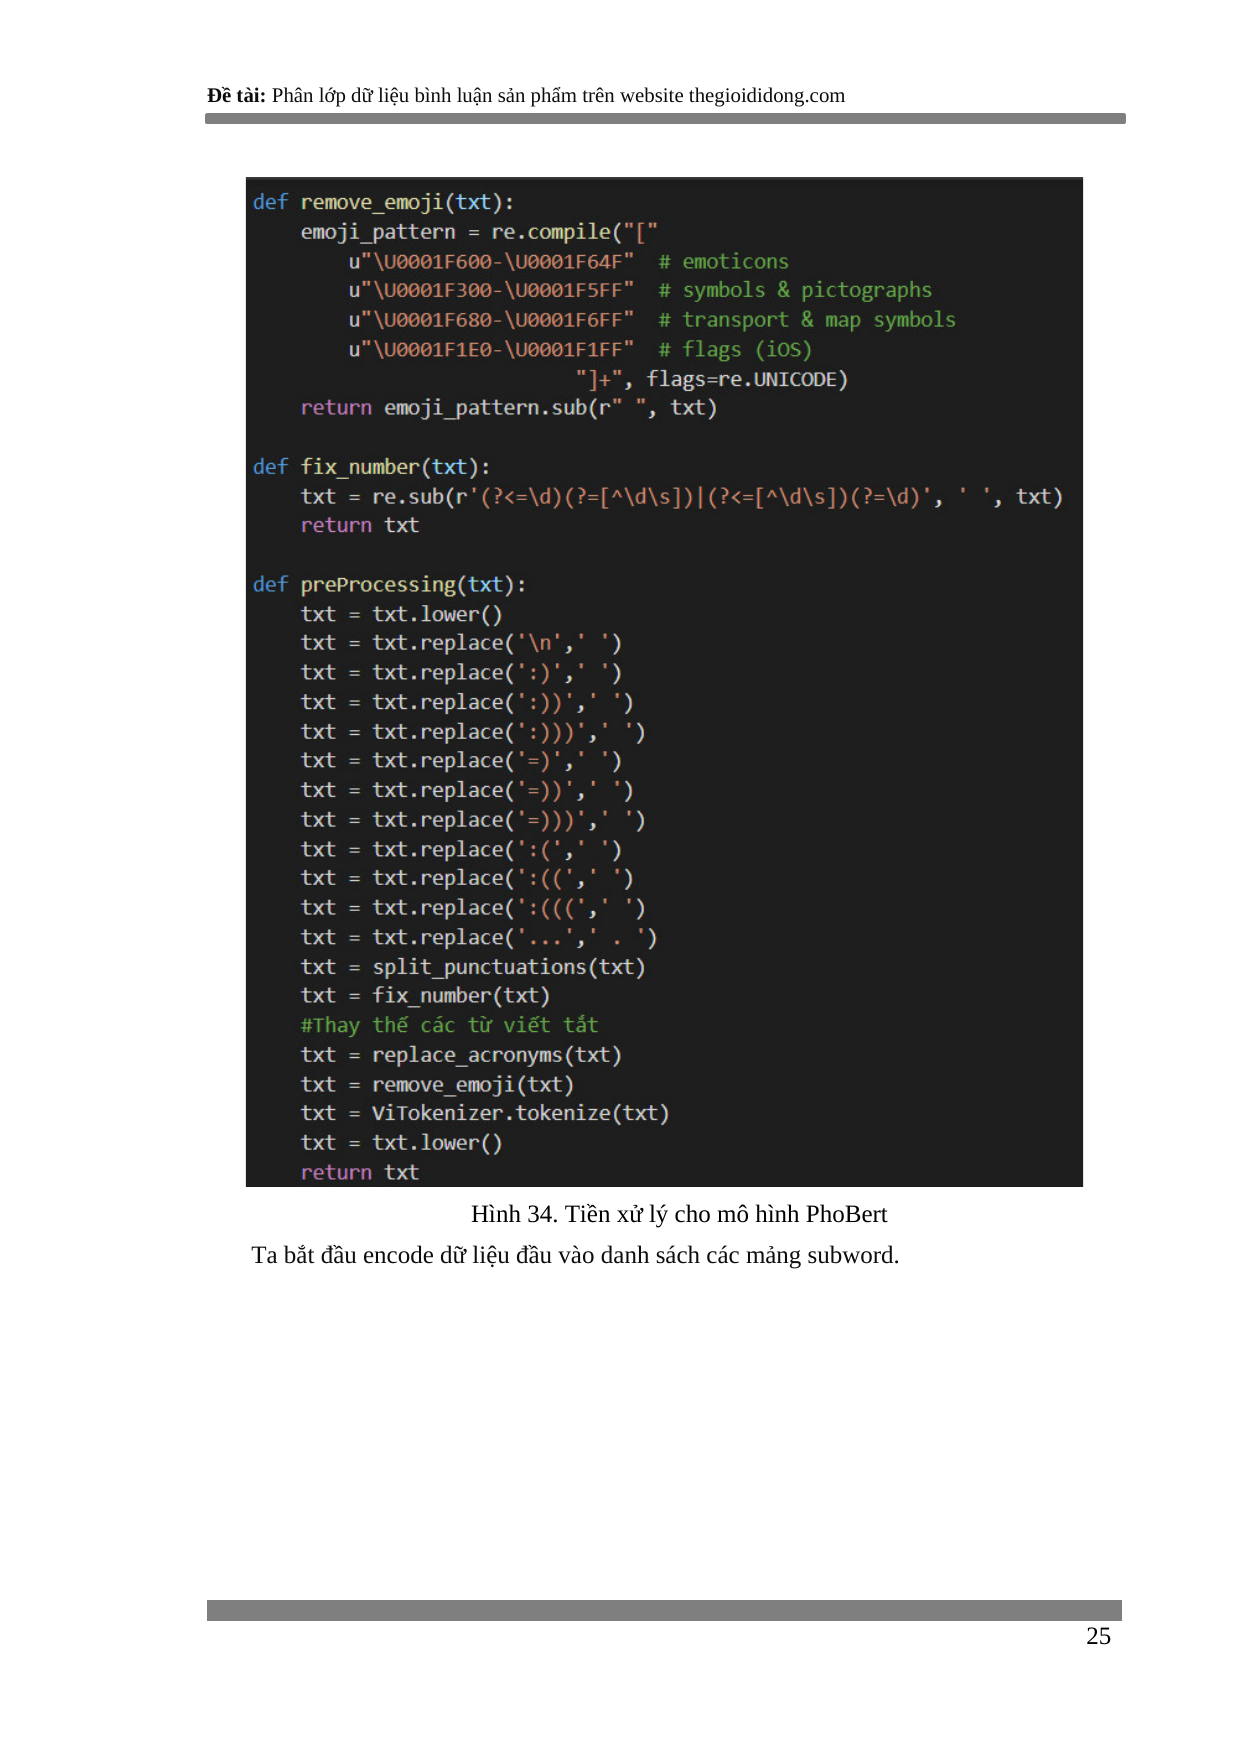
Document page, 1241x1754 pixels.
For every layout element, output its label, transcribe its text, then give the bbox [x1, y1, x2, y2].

picture [245, 177, 1084, 1187]
text Hình 34. Tiền xử lý cho mô hình PhoBert [207, 1199, 1122, 1228]
text Ta bắt đầu encode dữ liệu đầu vào danh sách các mảng subword. [207, 1240, 1122, 1269]
